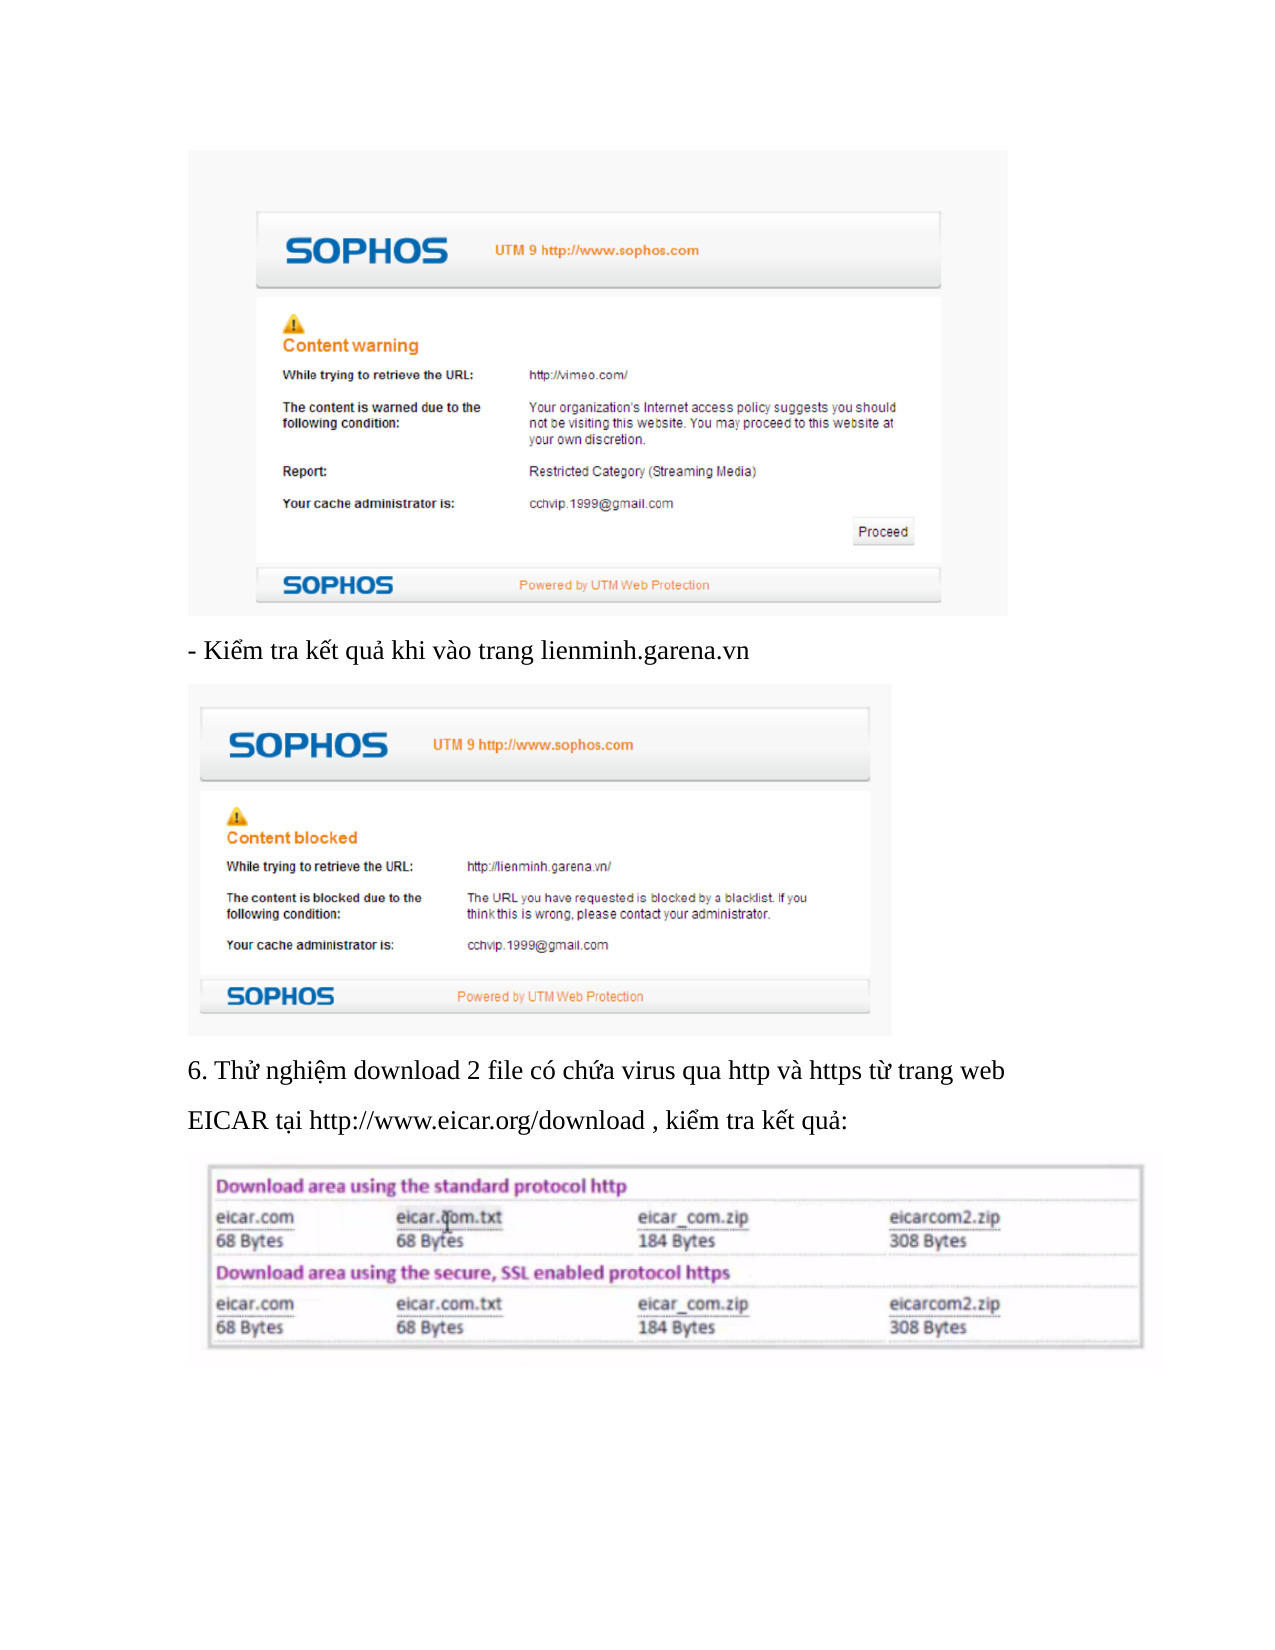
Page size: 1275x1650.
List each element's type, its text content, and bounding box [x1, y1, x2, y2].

text EICAR tại http://www.eicar.org/download , kiểm tra kết quả: [187, 1104, 1125, 1136]
picture [187, 684, 892, 1036]
picture [187, 150, 1008, 616]
text 6. Thử nghiệm download 2 file có chứa virus qua http và https từ trang web [187, 1054, 1125, 1085]
text - Kiểm tra kết quả khi vào trang lienminh.garena.vn [187, 634, 1125, 665]
picture [187, 1154, 1163, 1366]
